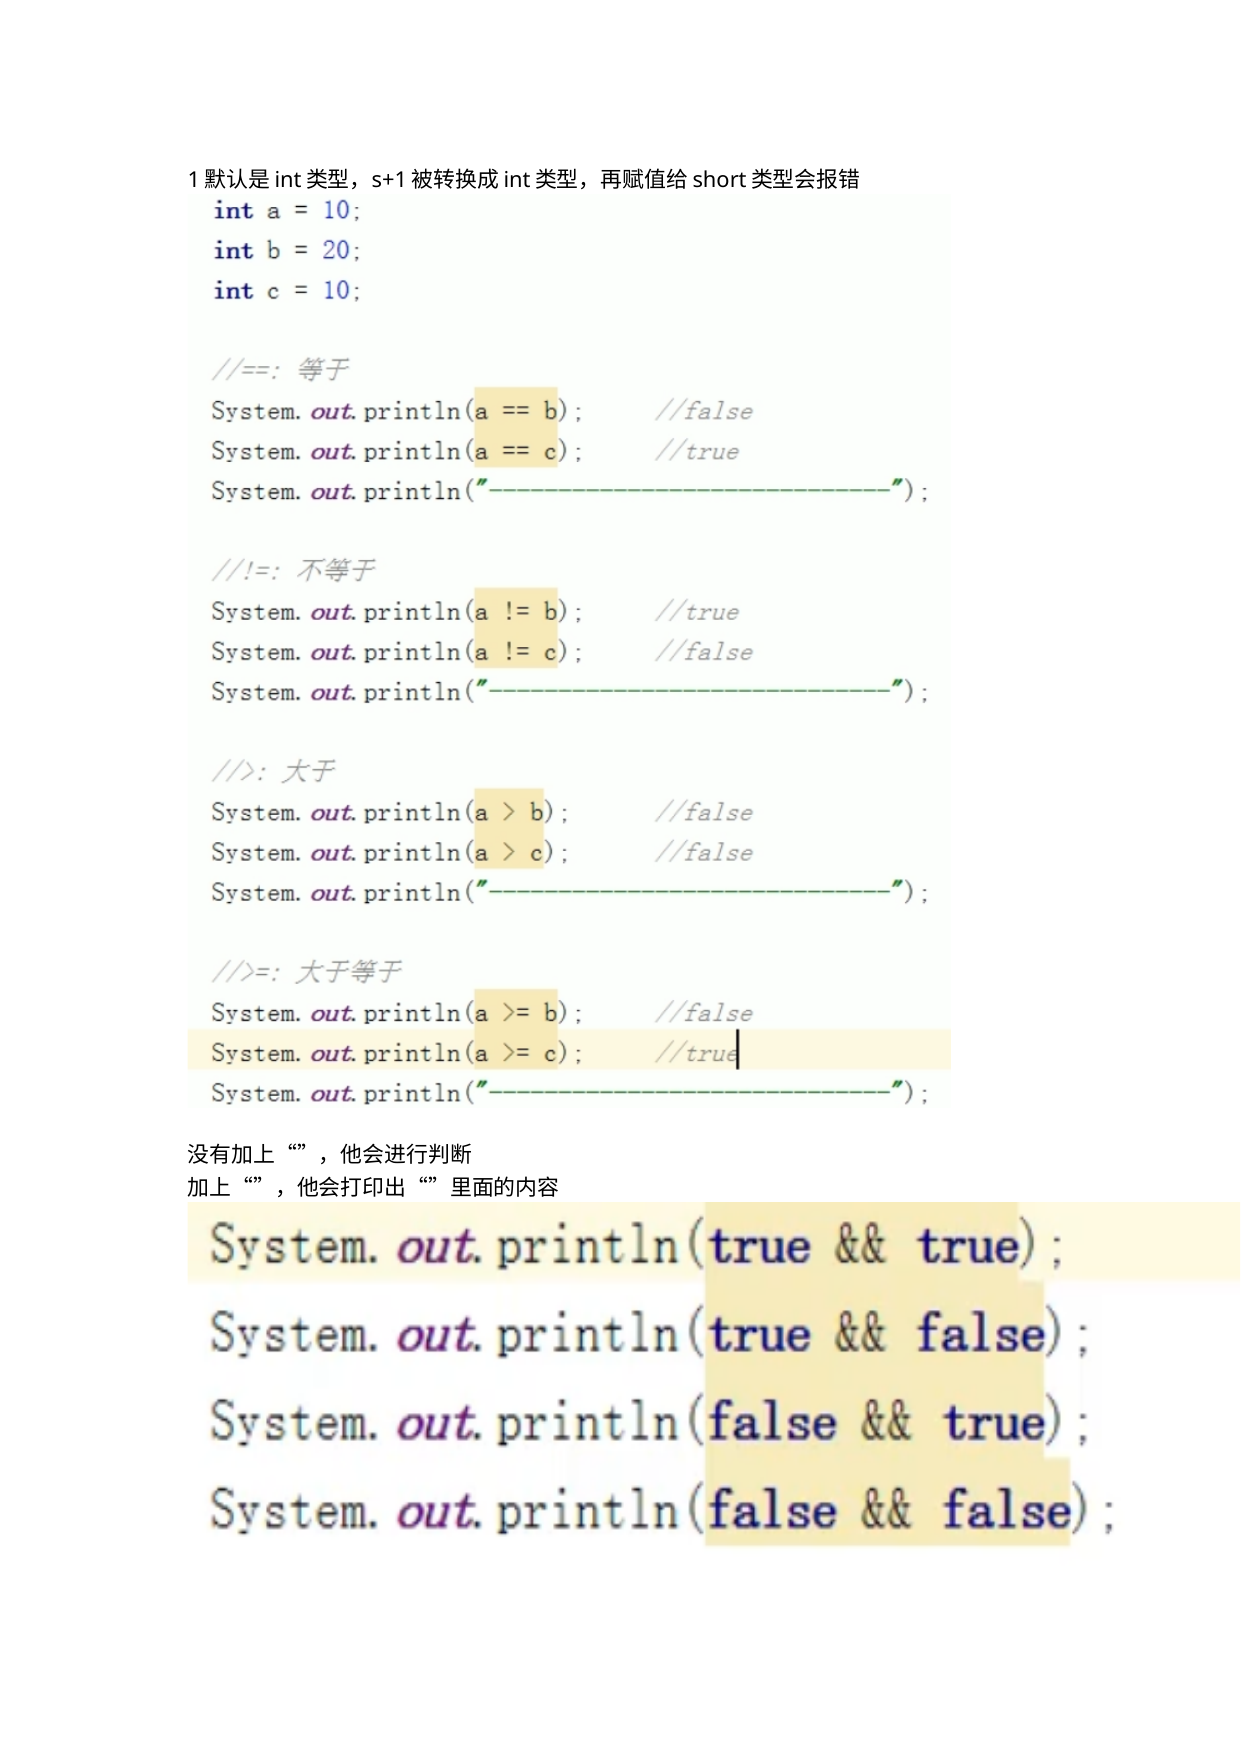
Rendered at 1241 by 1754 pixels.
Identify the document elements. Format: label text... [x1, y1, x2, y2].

text 1默认是int类型，s+1被转换成int类型，再赋值给short类型会报错 [187, 162, 1053, 194]
text 加上“”，他会打印出“”里面的内容 [187, 1169, 1053, 1202]
text 没有加上“”，他会进行判断 [187, 1137, 1053, 1169]
picture [187, 194, 951, 1108]
picture [187, 1202, 1241, 1568]
